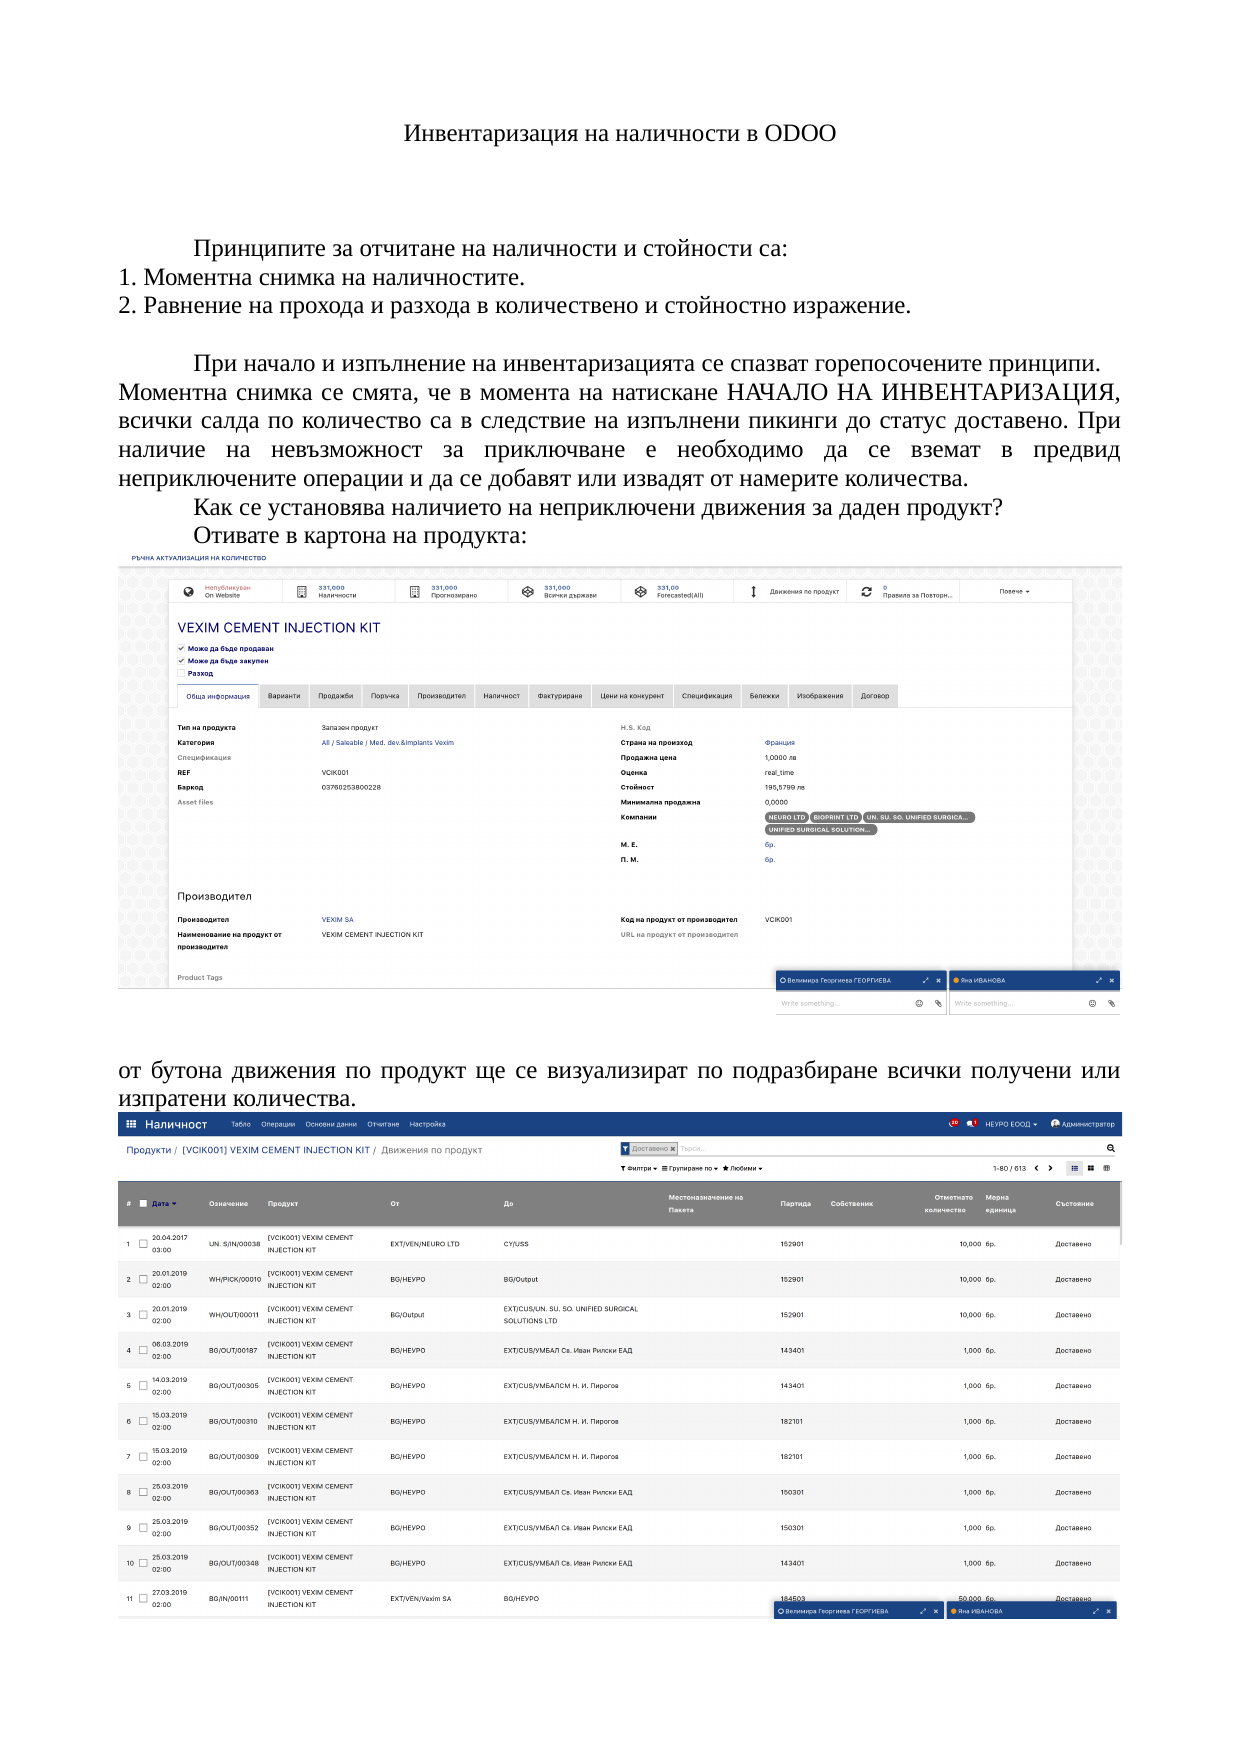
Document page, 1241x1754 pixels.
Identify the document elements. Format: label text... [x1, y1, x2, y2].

text Отивате в картона на продукта: [118, 521, 1122, 549]
text Моментна снимка се смята, че в момента на натискане НАЧАЛО НА ИНВЕНТАРИЗАЦИЯ, всички салда по количество са в следствие на изпълнени пикинги до статус доставено. При наличие на невъзможност за приключване е необходимо да се вземат в предвид неприключените операции и да се добавят или извадят от намерите количества. [118, 377, 1122, 492]
text Принципите за отчитане на наличности и стойности са: [118, 233, 1122, 262]
text Как се установява наличието на неприключени движения за даден продукт? [118, 492, 1122, 521]
text При начало и изпълнение на инвентаризацията се спазват горепосочените принципи. [118, 348, 1122, 377]
text 1. Моментна снимка на наличностите. [118, 262, 1122, 291]
picture [118, 549, 1123, 1026]
text 2. Равнение на прохода и разхода в количествено и стойностно изражение. [118, 291, 1122, 319]
text от бутона движения по продукт ще се визуализират по подразбиране всички получени или изпратени количества. [118, 1055, 1122, 1112]
picture [118, 1112, 1123, 1619]
text Инвентаризация на наличности в ODOO [118, 118, 1122, 147]
